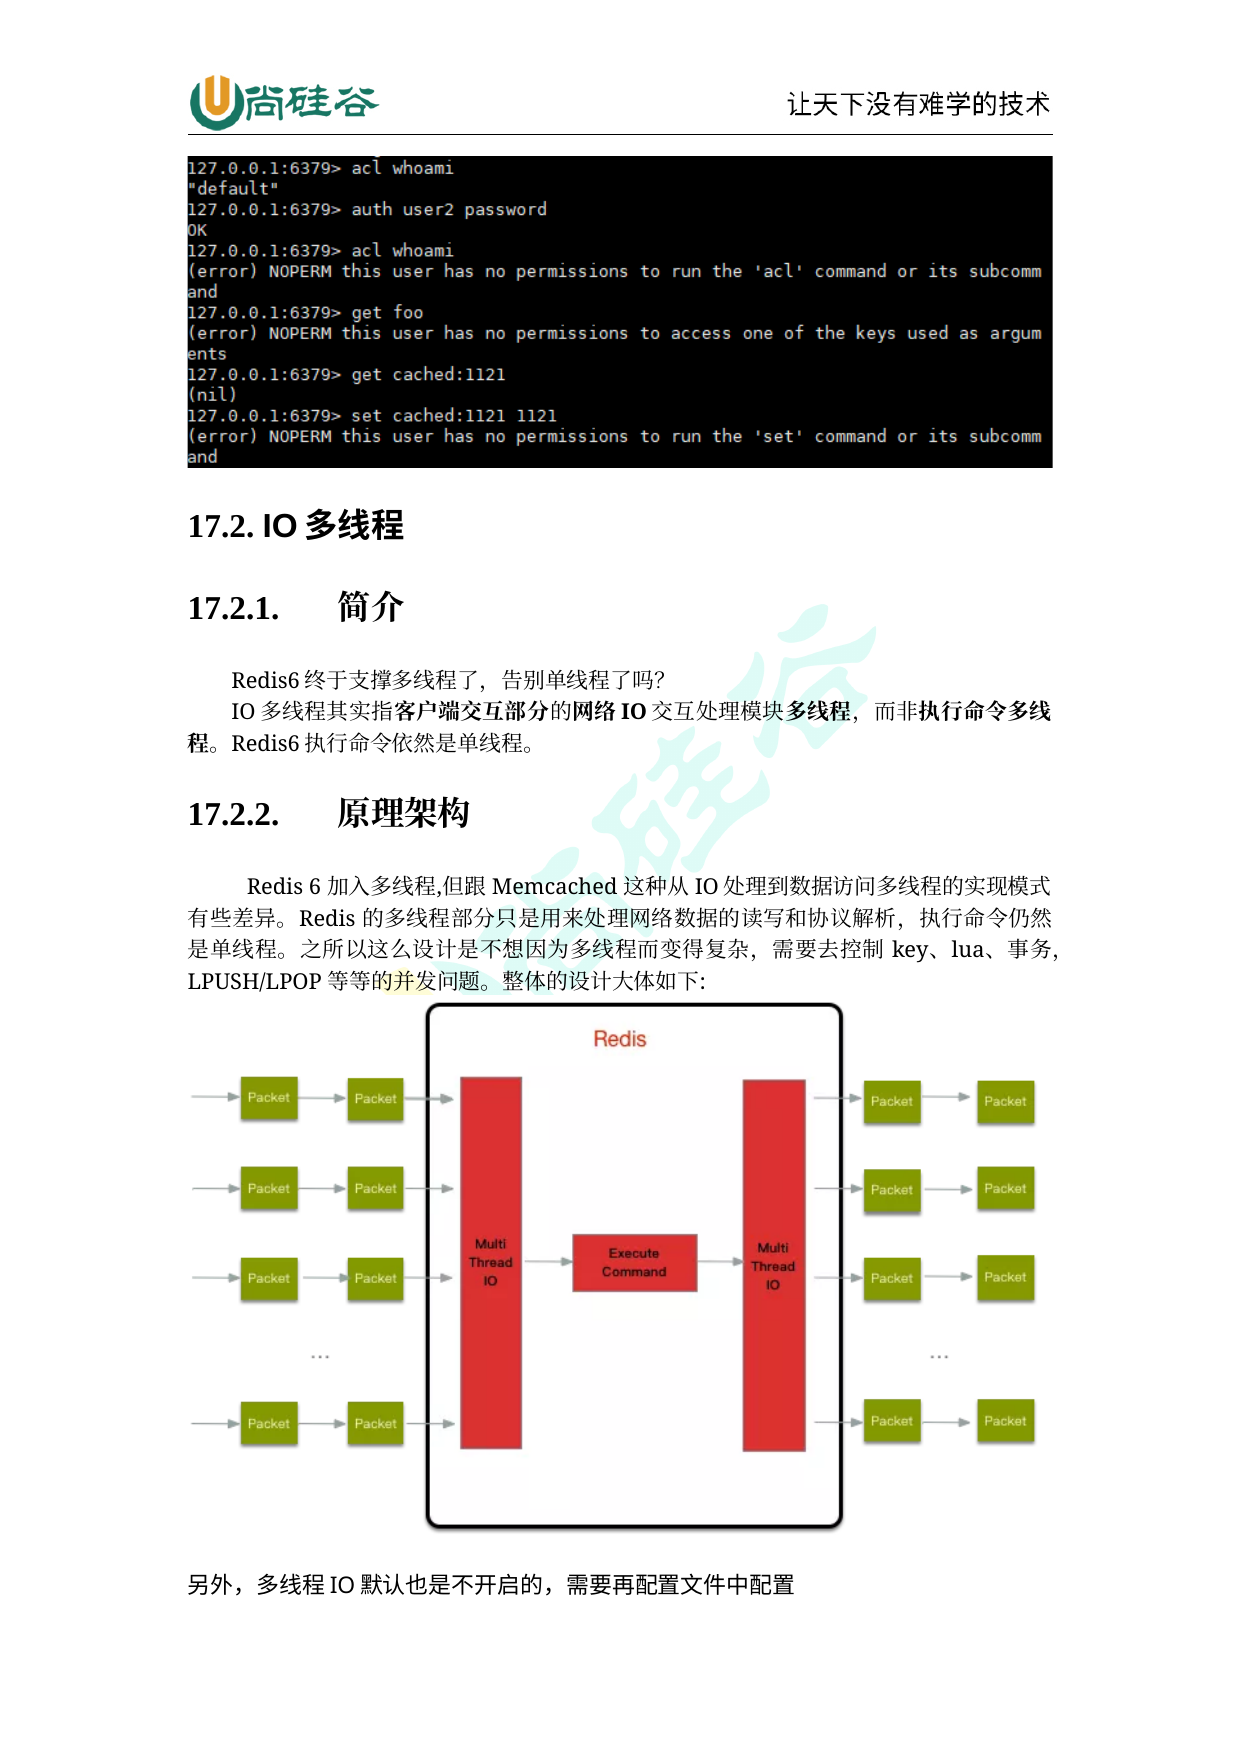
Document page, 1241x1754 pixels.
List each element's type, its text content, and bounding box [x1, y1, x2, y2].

list 简介 [187, 581, 1053, 629]
text Redis6终于支撑多线程了，告别单线程了吗？ [187, 663, 1053, 694]
text 另外，多线程IO默认也是不开启的，需要再配置文件中配置 [187, 1567, 1053, 1601]
picture [187, 73, 1053, 132]
text IO多线程其实指客户端交互部分的网络IO交互处理模块多线程，而非执行命令多线程。Redis6执行命令依然是单线程。 [187, 694, 1053, 757]
list 原理架构 [187, 787, 1053, 835]
list IO多线程 [187, 498, 1053, 547]
text Redis 6 加入多线程,但跟 Memcached 这种从 IO处理到数据访问多线程的实现模式有些差异。Redis 的多线程部分只是用来处理网络数据的读写和协议解析，执行命令仍然是单线程。之所以这么设计是不想因为多线程而变得复杂，需要去控制 key、lua、事务，LPUSH/LPOP 等等的并发问题。整体的设计大体如下: [187, 869, 1053, 995]
picture [187, 995, 1053, 1538]
picture [187, 156, 1053, 468]
